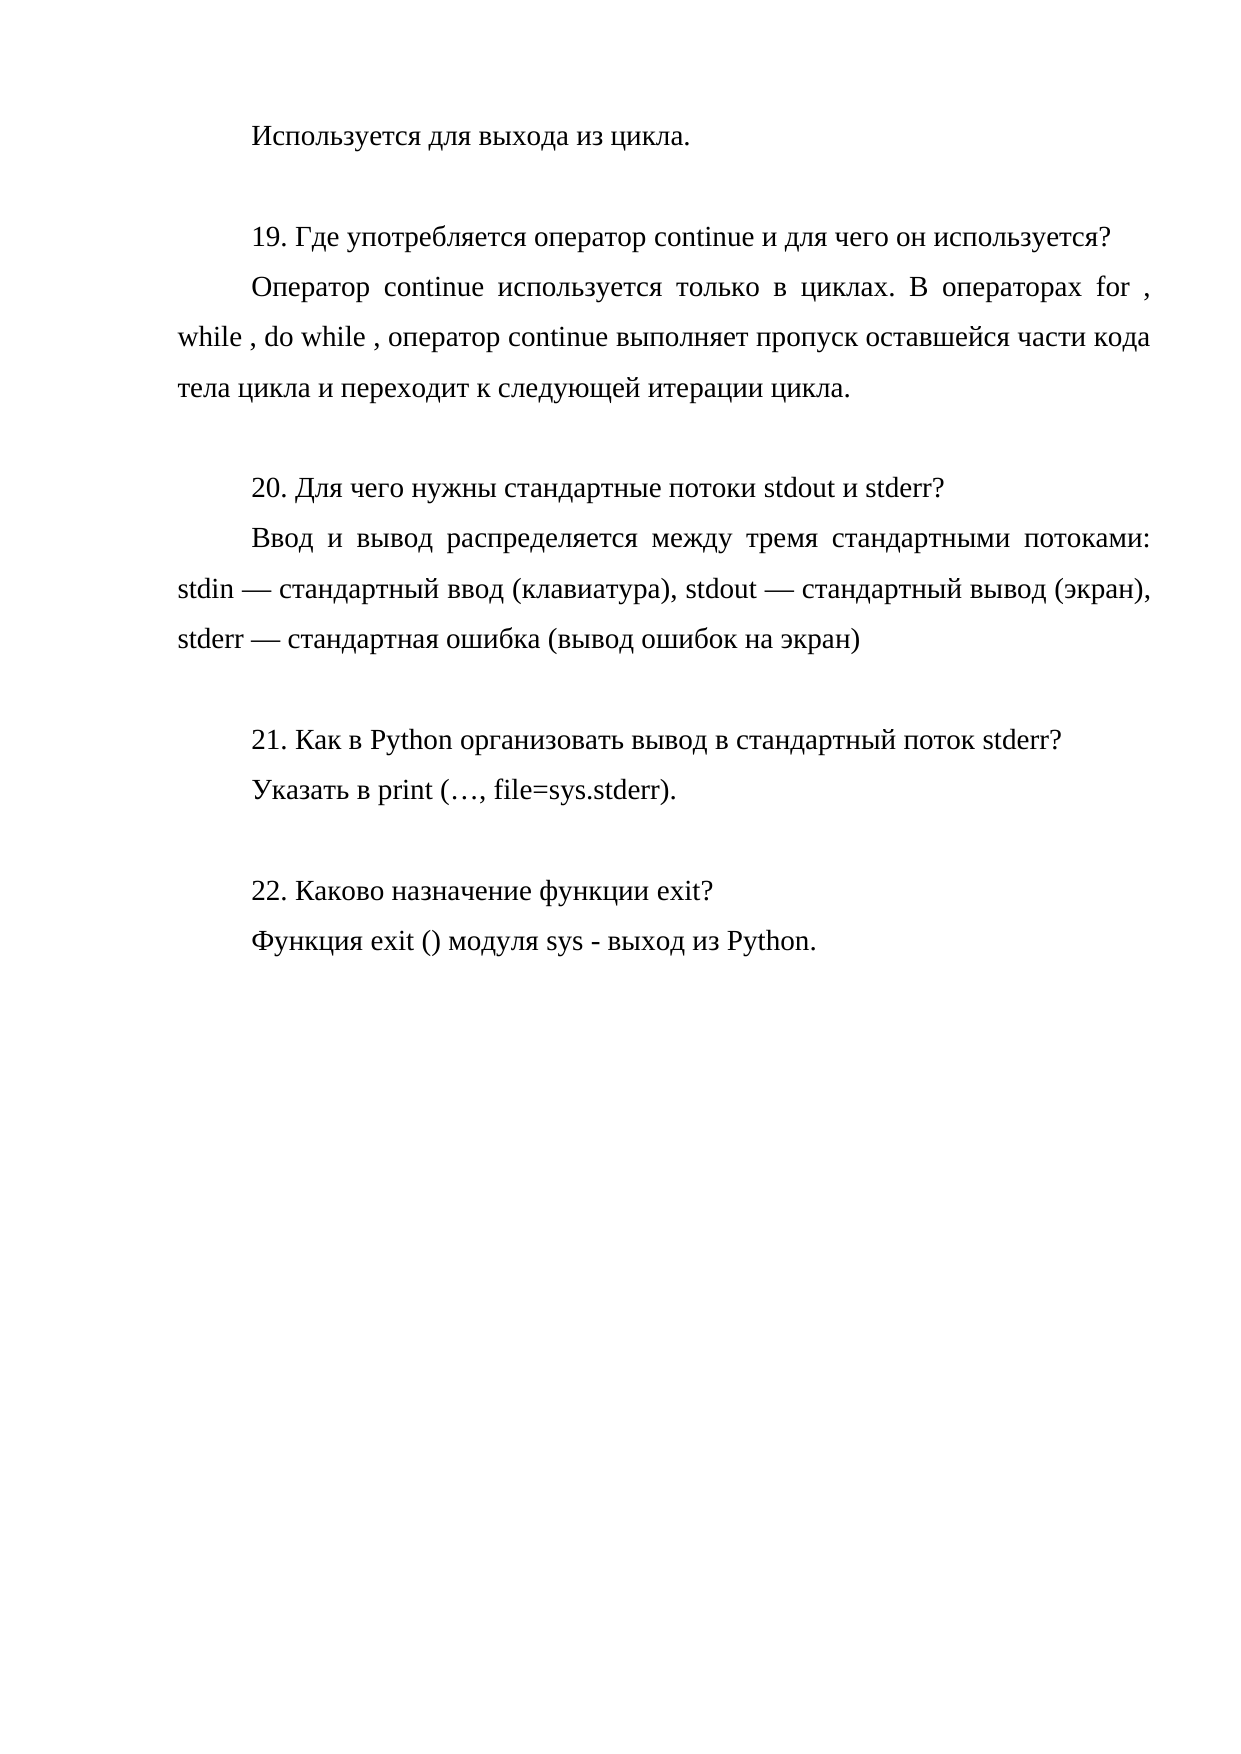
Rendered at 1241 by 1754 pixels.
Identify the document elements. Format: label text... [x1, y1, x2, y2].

text 20. Для чего нужны стандартные потоки stdout и stderr? [177, 470, 1152, 504]
text 21. Как в Python организовать вывод в стандартный поток stderr? [177, 722, 1152, 755]
text Функция exit () модуля sys - выход из Python. [177, 923, 1152, 957]
text 19. Где употребляется оператор continue и для чего он используется? [177, 219, 1152, 252]
text Ввод и вывод распределяется между тремя стандартными потоками: stdin — стандартный ввод (клавиатура), stdout — стандартный вывод (экран), stderr — стандартная ошибка (вывод ошибок на экран) [177, 521, 1152, 655]
text 22. Каково назначение функции exit? [177, 873, 1152, 906]
text Используется для выхода из цикла. [177, 118, 1152, 152]
text Оператор continue используется только в циклах. В операторах for , while , do while , оператор continue выполняет пропуск оставшейся части кода тела цикла и переходит к следующей итерации цикла. [177, 269, 1152, 403]
text Указать в print (…, file=sys.stderr). [177, 772, 1152, 806]
